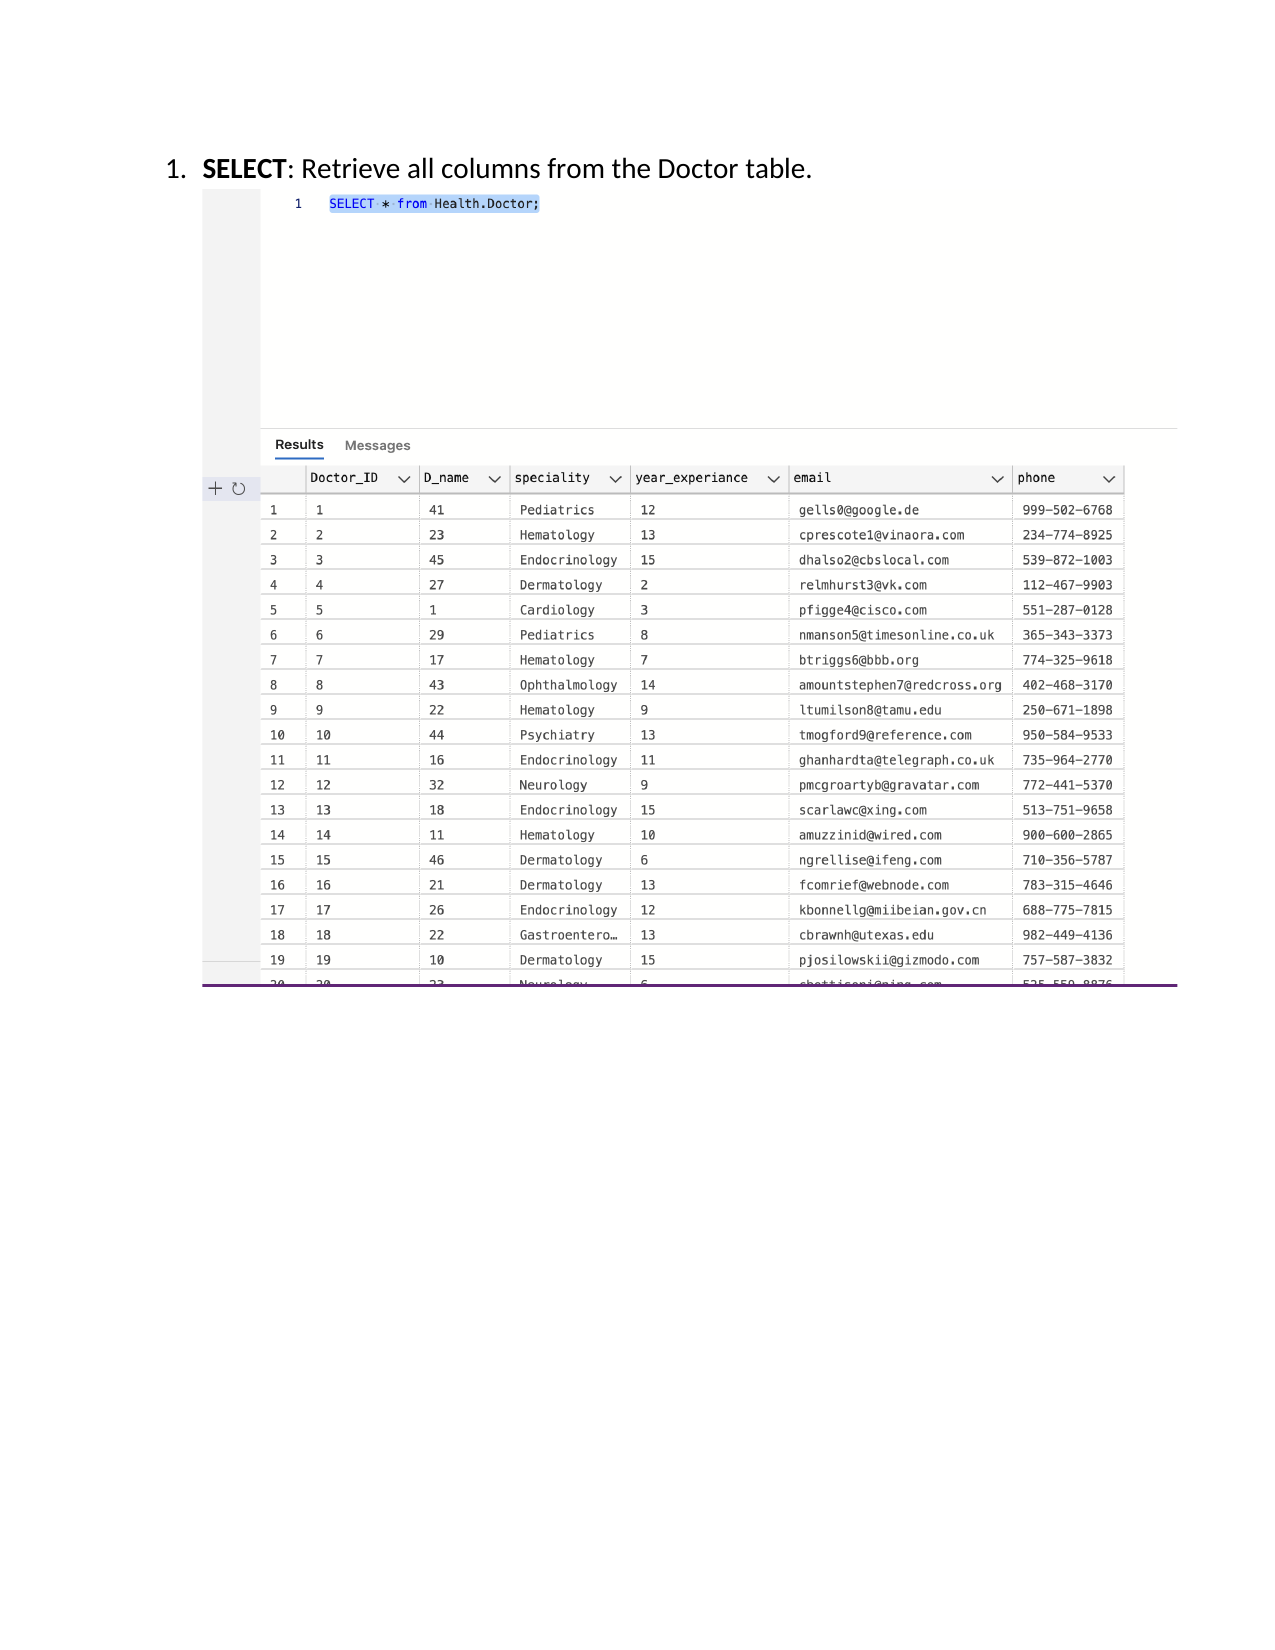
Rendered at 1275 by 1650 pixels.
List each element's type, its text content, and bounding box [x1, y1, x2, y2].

picture [202, 189, 1178, 987]
